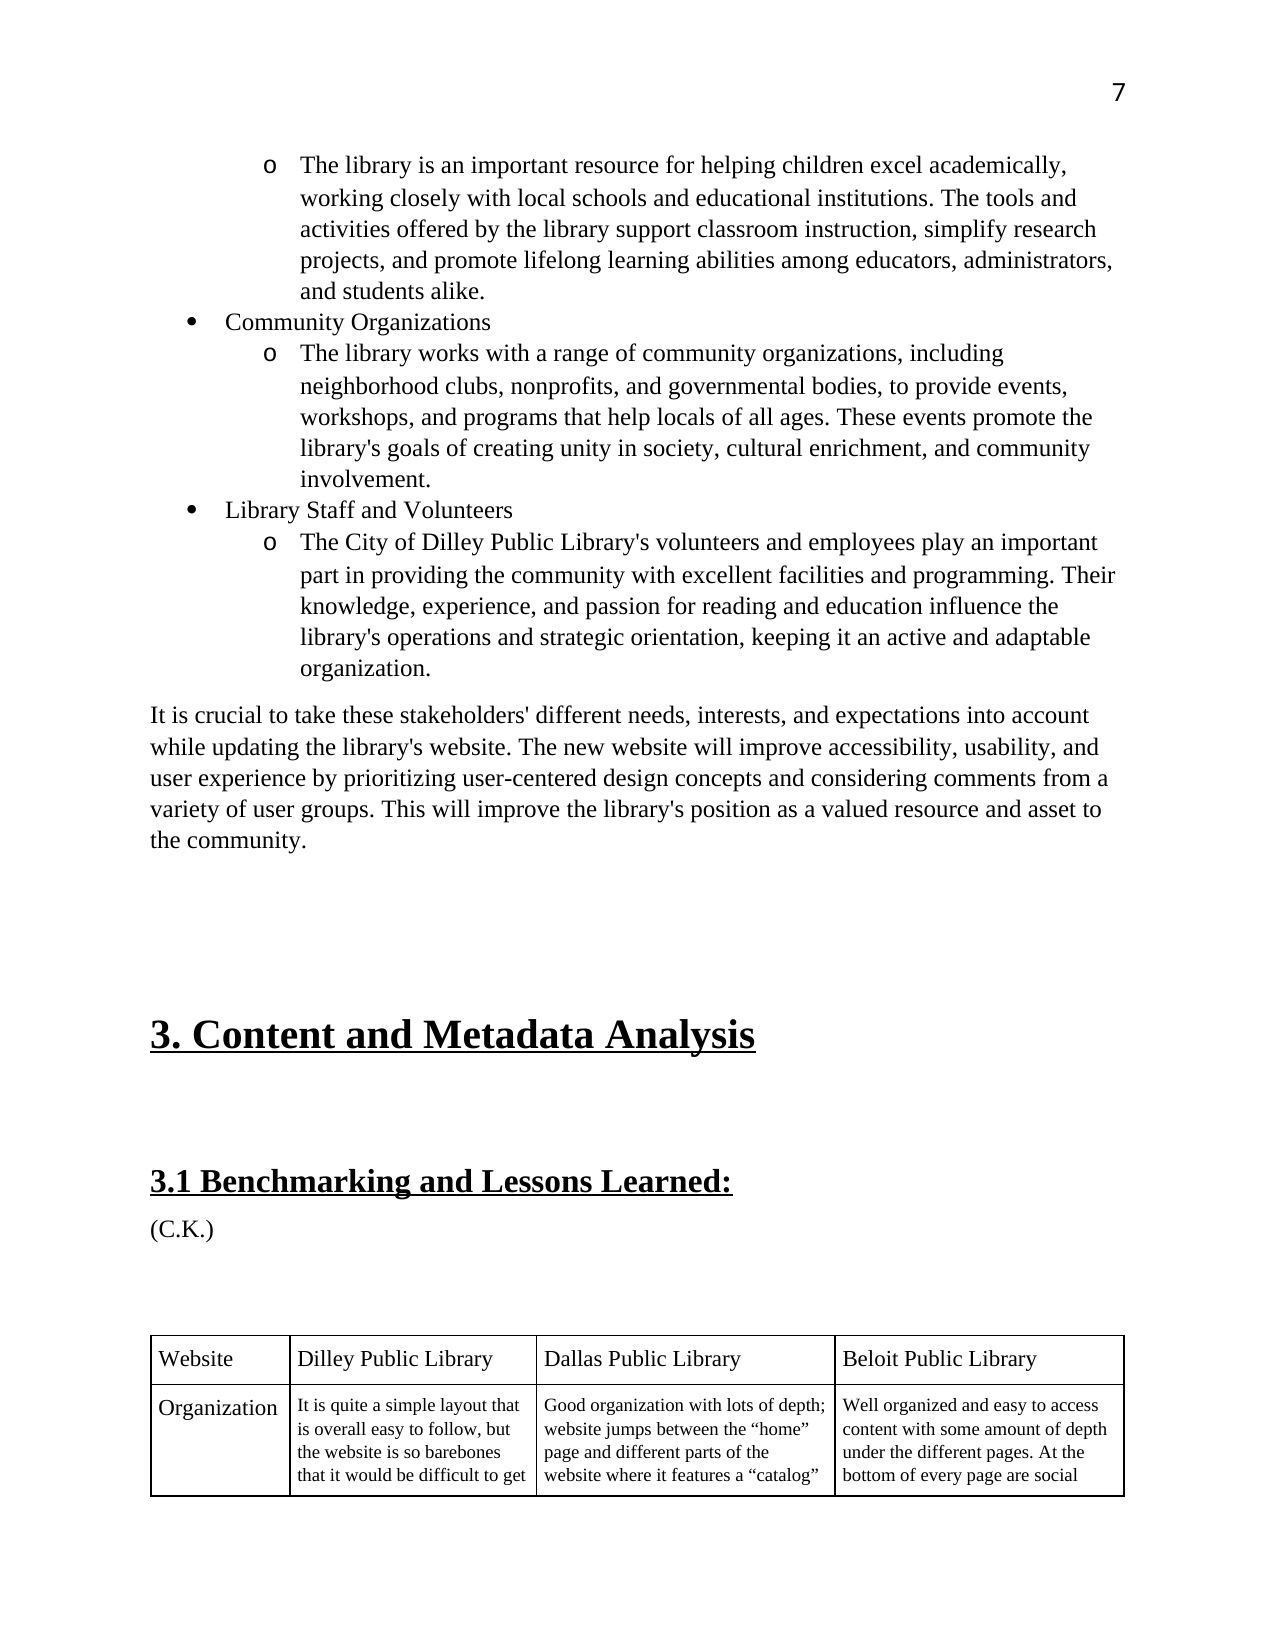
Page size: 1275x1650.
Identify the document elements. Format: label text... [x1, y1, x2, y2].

subtitle 3.1 Benchmarking and Lessons Learned: [150, 1161, 1125, 1200]
table_header Dilley Public Library [291, 1336, 536, 1383]
list Community Organizations [187, 307, 1125, 336]
list Library Staff and Volunteers [187, 496, 1125, 524]
list The library is an important resource for helping children excel academically, working closely with local schools and educational institutions. The tools and activities offered by the library support classroom instruction, simplify research projects, and promote lifelong learning abilities among educators, administrators, and students alike. [262, 150, 1125, 305]
subtitle 3. Content and Metadata Analysis [150, 1009, 1125, 1057]
text (C.K.) [150, 1214, 1125, 1243]
table_header Beloit Public Library [836, 1336, 1123, 1383]
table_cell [836, 1385, 1123, 1495]
table_header Website [152, 1336, 289, 1383]
table_cell Organization [152, 1385, 289, 1495]
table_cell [537, 1385, 834, 1495]
list The City of Dilley Public Library's volunteers and employees play an important part in providing the community with excellent facilities and programming. Their knowledge, experience, and passion for reading and education influence the library's operations and strategic orientation, keeping it an active and adaptable organization. [262, 527, 1125, 682]
text It is crucial to take these stakeholders' different needs, interests, and expectations into account while updating the library's website. The new website will improve accessibility, usability, and user experience by prioritizing user-centered design concepts and considering comments from a variety of user groups. This will improve the library's position as a valued resource and asset to the community. [150, 701, 1125, 853]
table_header Dallas Public Library [537, 1336, 834, 1383]
list The library works with a range of community organizations, including neighborhood clubs, nonprofits, and governmental bodies, to provide events, workshops, and programs that help locals of all ages. These events promote the library's goals of creating unity in society, cultural enrichment, and community involvement. [262, 338, 1125, 493]
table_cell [291, 1385, 536, 1495]
